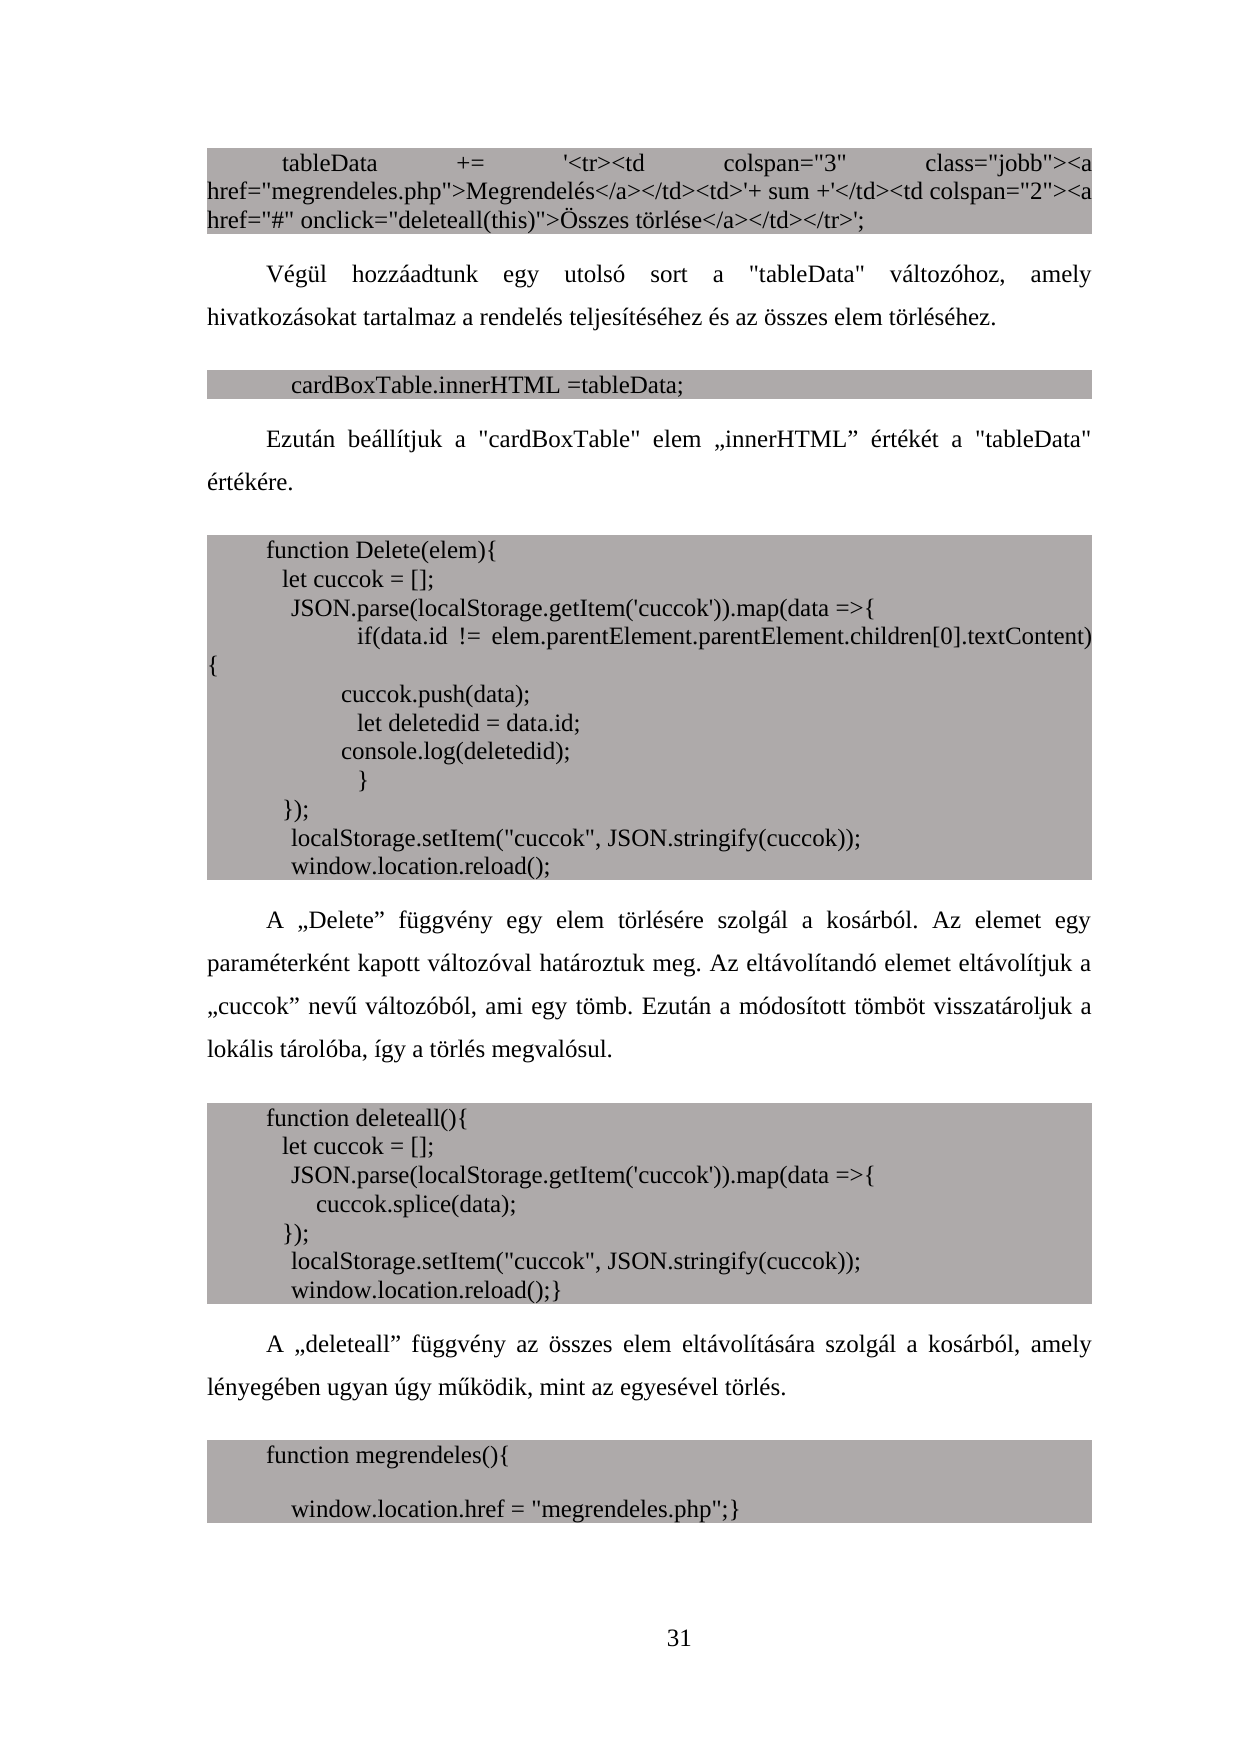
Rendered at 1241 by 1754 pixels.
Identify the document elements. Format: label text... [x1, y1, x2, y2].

text window.location.href = "megrendeles.php";} [207, 1494, 1092, 1523]
text if(data.id != elem.parentElement.parentElement.children[0].textContent){ [207, 621, 1092, 679]
text cardBoxTable.innerHTML =tableData; [207, 370, 1092, 399]
text window.location.reload(); [207, 851, 1092, 880]
text JSON.parse(localStorage.getItem('cuccok')).map(data =>{ [207, 593, 1092, 621]
text let deletedid = data.id; [207, 708, 1092, 736]
text localStorage.setItem("cuccok", JSON.stringify(cuccok)); [207, 823, 1092, 851]
text function megrendeles(){ [207, 1440, 1092, 1469]
text cuccok.push(data); [207, 679, 1092, 708]
text let cuccok = []; [207, 564, 1092, 593]
text }); [207, 794, 1092, 823]
text Ezután beállítjuk a "cardBoxTable" elem „innerHTML” értékét a "tableData" értékére. [207, 424, 1092, 496]
text window.location.reload();} [207, 1275, 1092, 1304]
text cuccok.splice(data); [207, 1189, 1092, 1218]
text console.log(deletedid); [207, 736, 1092, 765]
text }); [207, 1218, 1092, 1246]
text tableData += '<tr><td colspan="3" class="jobb"><a href="megrendeles.php">Megrendelés</a></td><td>'+ sum +'</td><td colspan="2"><a href="#" onclick="deleteall(this)">Összes törlése</a></td></tr>'; [207, 148, 1092, 234]
text let cuccok = []; [207, 1131, 1092, 1160]
text A „deleteall” függvény az összes elem eltávolítására szolgál a kosárból, amely lényegében ugyan úgy működik, mint az egyesével törlés. [207, 1329, 1092, 1401]
text localStorage.setItem("cuccok", JSON.stringify(cuccok)); [207, 1246, 1092, 1275]
text function Delete(elem){ [207, 535, 1092, 564]
text A „Delete” függvény egy elem törlésére szolgál a kosárból. Az elemet egy paraméterként kapott változóval határoztuk meg. Az eltávolítandó elemet eltávolítjuk a „cuccok” nevű változóból, ami egy tömb. Ezután a módosított tömböt visszatároljuk a lokális tárolóba, így a törlés megvalósul. [207, 905, 1092, 1063]
text function deleteall(){ [207, 1103, 1092, 1131]
text } [207, 765, 1092, 794]
text JSON.parse(localStorage.getItem('cuccok')).map(data =>{ [207, 1160, 1092, 1189]
text Végül hozzáadtunk egy utolsó sort a "tableData" változóhoz, amely hivatkozásokat tartalmaz a rendelés teljesítéséhez és az összes elem törléséhez. [207, 259, 1092, 331]
